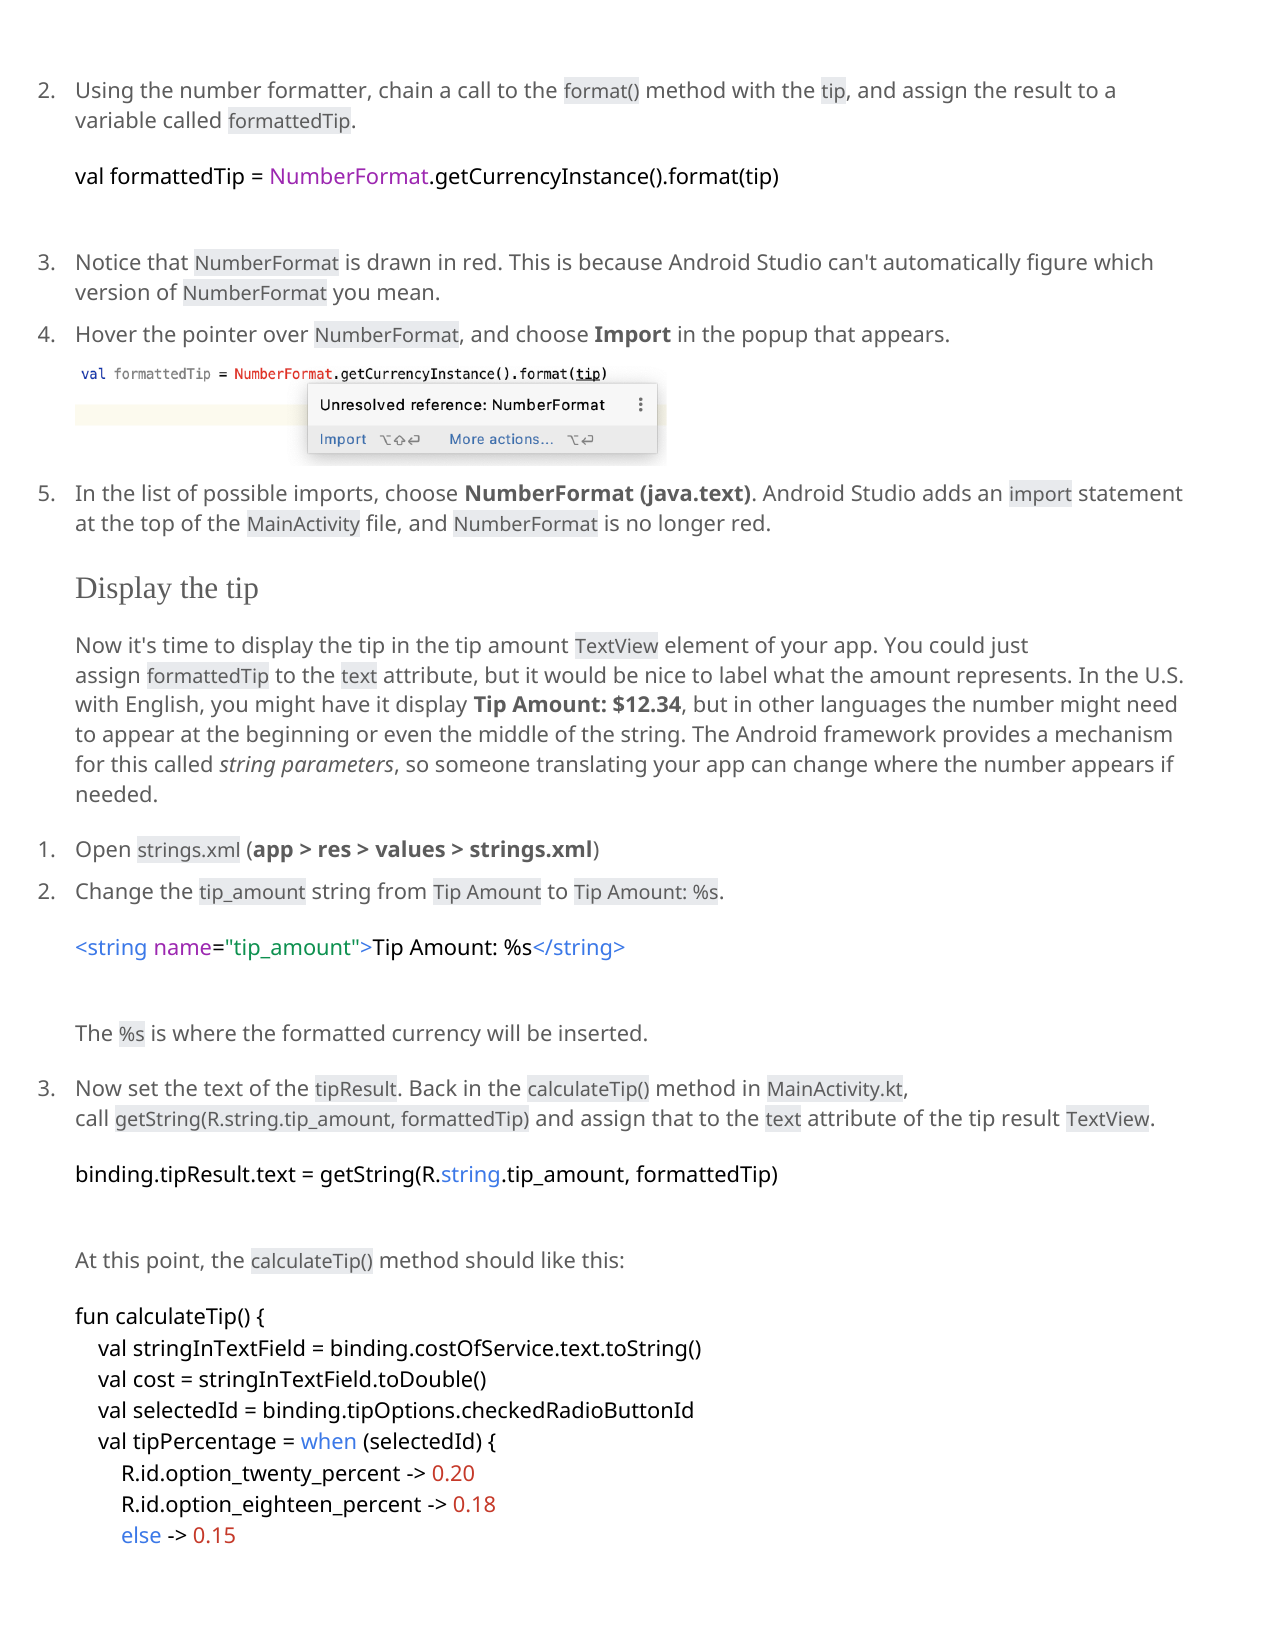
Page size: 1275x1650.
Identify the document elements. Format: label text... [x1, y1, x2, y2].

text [75, 1300, 1200, 1550]
text binding.tipResult.text = getString(R.string.tip_amount, formattedTip) [75, 1158, 1200, 1220]
picture [75, 361, 667, 466]
text Now it's time to display the tip in the tip amount TextView element of your app. You could just assign formattedTip to the text attribute, but it would be nice to label what the amount represents. In the U.S. with English, you might have it display Tip Amount: $12.34, but in other languages the number might need to appear at the beginning or even the middle of the string. The Android framework provides a mechanism for this called string parameters, so someone translating your app can change where the number appears if needed. [75, 630, 1200, 809]
list Using the number formatter, chain a call to the format() method with the tip, and assign the result to a variable called formattedTip. [37, 75, 1200, 134]
text The %s is where the formatted currency will be inserted. [75, 1018, 1200, 1048]
list In the list of possible imports, choose NumberFormat (java.text). Android Studio adds an import statement at the top of the MainActivity file, and NumberFormat is no longer red. [37, 478, 1200, 538]
text <string name="tip_amount">Tip Amount: %s</string> [75, 931, 1200, 993]
list Notice that NumberFormat is drawn in red. This is because Android Studio can't automatically figure which version of NumberFormat you mean. [37, 247, 1200, 307]
list Open strings.xml (app > res > values > strings.xml) [37, 834, 1200, 863]
subtitle Display the tip [75, 569, 1200, 605]
list Now set the text of the tipResult. Back in the calculateTip() method in MainActivity.kt, call getString(R.string.tip_amount, formattedTip) and assign that to the text attribute of the tip result TextView. [37, 1073, 1200, 1133]
text val formattedTip = NumberFormat.getCurrencyInstance().format(tip) [75, 159, 1200, 222]
list Change the tip_amount string from Tip Amount to Tip Amount: %s. [37, 876, 1200, 906]
text At this point, the calculateTip() method should like this: [75, 1245, 1200, 1275]
list Hover the pointer over NumberFormat, and choose Import in the popup that appears. [37, 319, 1200, 349]
